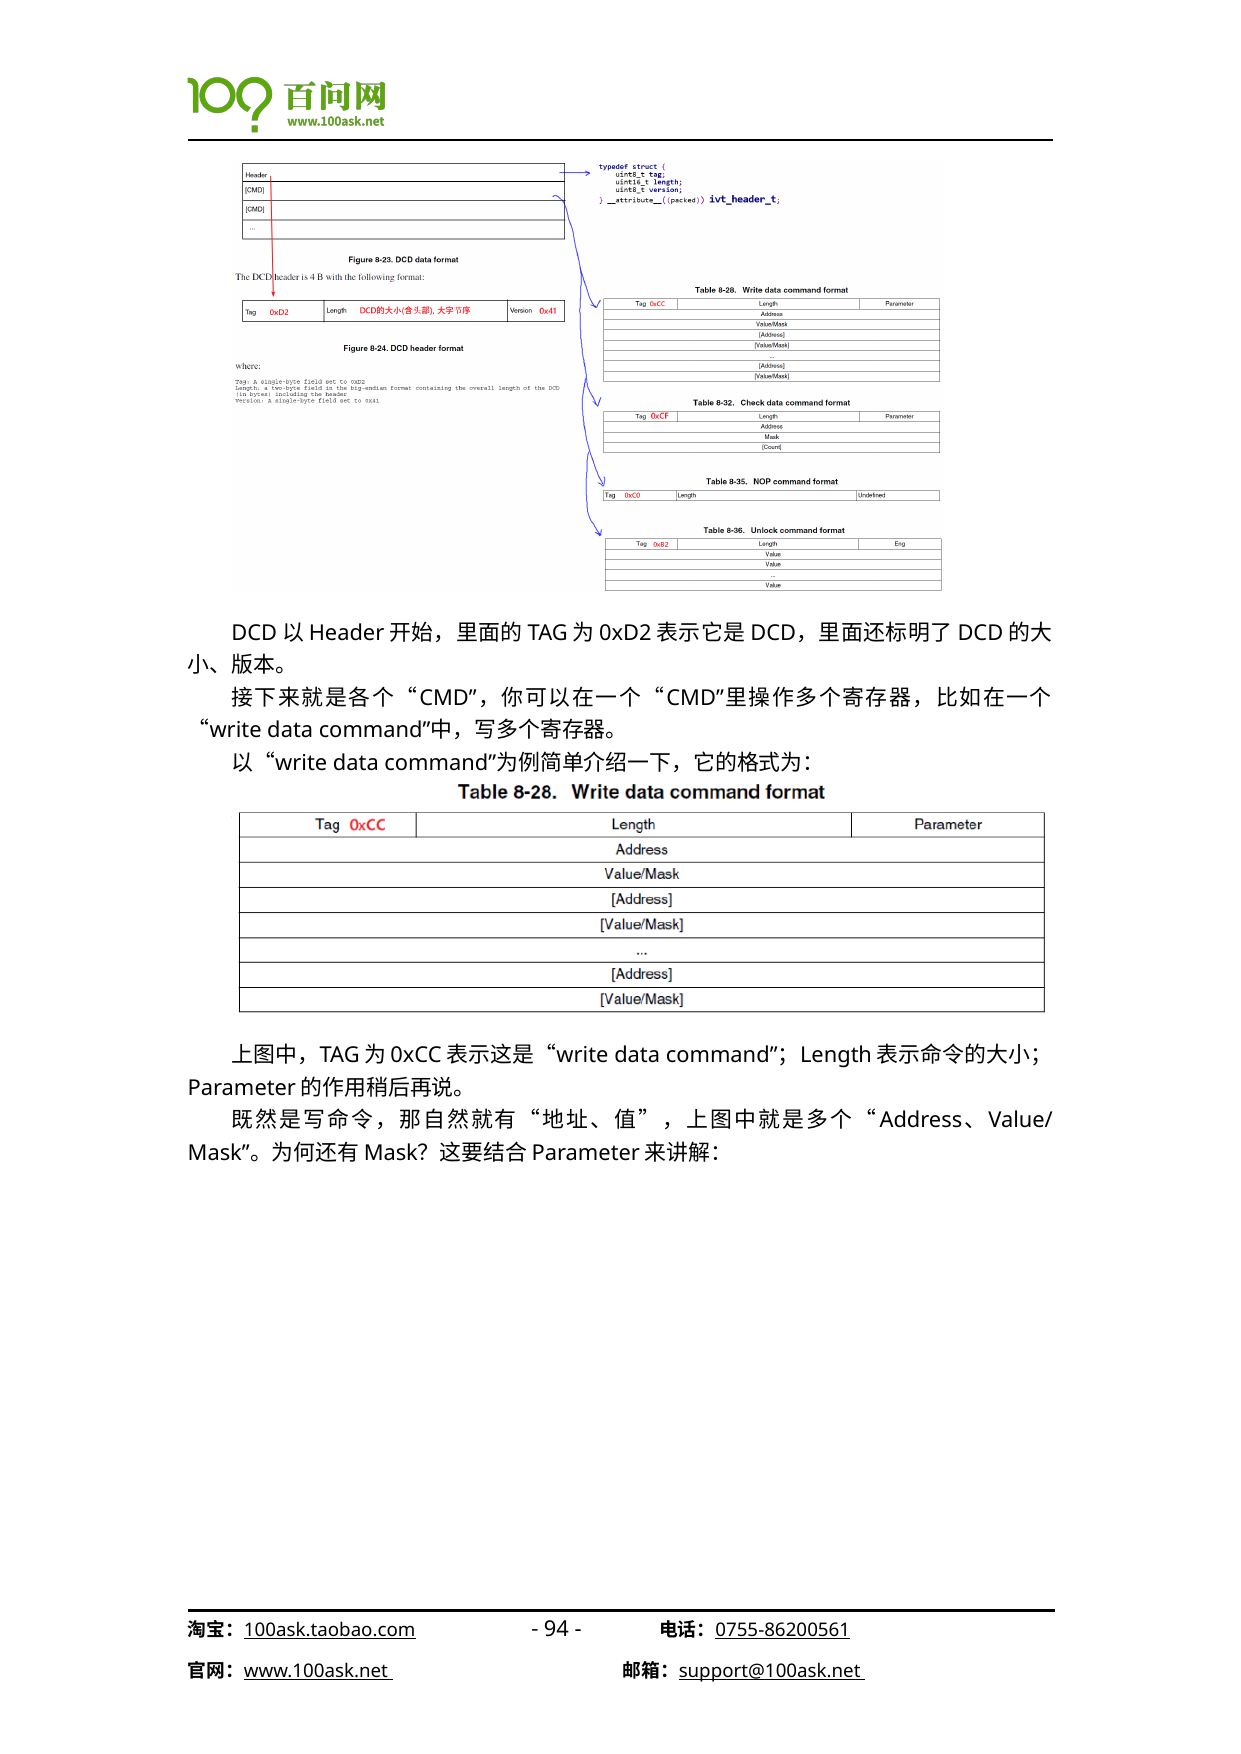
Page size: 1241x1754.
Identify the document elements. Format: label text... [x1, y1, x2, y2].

text DCD以Header开始，里面的TAG为0xD2表示它是DCD，里面还标明了DCD的大小、版本。 [187, 614, 1053, 679]
text 接下来就是各个“CMD”，你可以在一个“CMD”里操作多个寄存器，比如在一个“write data command”中，写多个寄存器。 [187, 679, 1053, 744]
text 以“write data command”为例简单介绍一下，它的格式为： [187, 744, 1053, 777]
picture [231, 776, 1053, 1020]
text 既然是写命令，那自然就有“地址、值”，上图中就是多个“Address、Value/Mask”。为何还有Mask？这要结合Parameter来讲解： [187, 1102, 1053, 1167]
picture [187, 77, 386, 138]
picture [231, 159, 946, 593]
text 上图中，TAG为0xCC表示这是“write data command”；Length表示命令的大小；Parameter的作用稍后再说。 [187, 1037, 1053, 1102]
